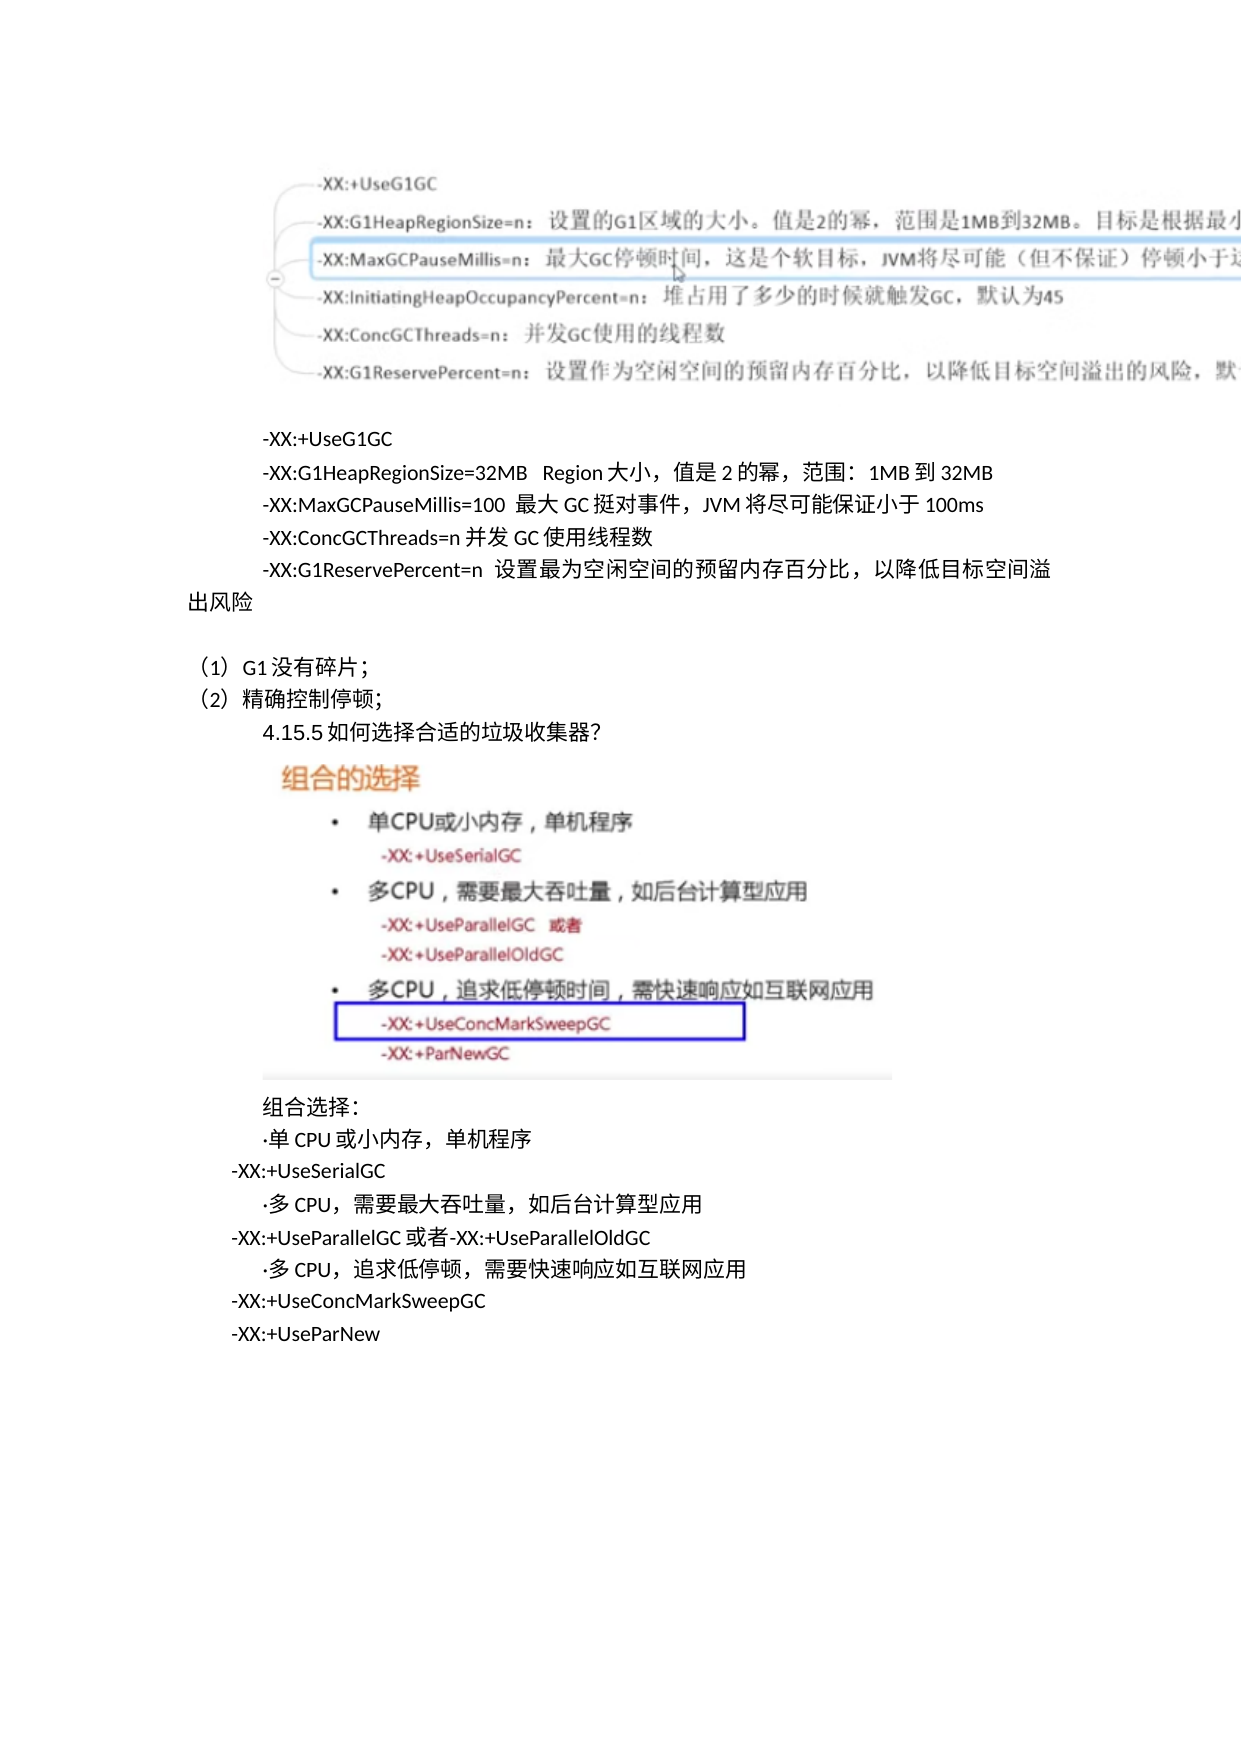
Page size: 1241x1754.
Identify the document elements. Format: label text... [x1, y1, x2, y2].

text ·单CPU或小内存，单机程序 [187, 1122, 1053, 1154]
text ·多CPU，需要最大吞吐量，如后台计算型应用 [187, 1187, 1053, 1219]
text ·多CPU，追求低停顿，需要快速响应如互联网应用 [187, 1252, 1053, 1284]
text -XX:ConcGCThreads=n 并发GC使用线程数 [187, 519, 1053, 552]
text -XX:+UseConcMarkSweepGC [187, 1284, 1053, 1317]
text -XX:+UseSerialGC [187, 1154, 1053, 1187]
picture [262, 764, 893, 1080]
list G1没有碎片； [187, 649, 1053, 682]
text -XX:+UseParallelGC或者-XX:+UseParallelOldGC [187, 1219, 1053, 1252]
text -XX:+UseG1GC [187, 422, 1053, 454]
text -XX:+UseParNew [187, 1317, 1053, 1349]
text -XX:G1ReservePercent=n 设置最为空闲空间的预留内存百分比，以降低目标空间溢出风险 [187, 552, 1053, 617]
text 组合选择： [187, 1089, 1053, 1122]
text -XX:MaxGCPauseMillis=100 最大GC挺对事件，JVM将尽可能保证小于100ms [187, 487, 1053, 519]
text -XX:G1HeapRegionSize=32MB Region大小，值是2的幂，范围：1MB到32MB [187, 454, 1053, 487]
picture [262, 162, 1241, 414]
subtitle 4.15.5如何选择合适的垃圾收集器？ [187, 714, 1053, 747]
list 精确控制停顿； [187, 682, 1053, 714]
